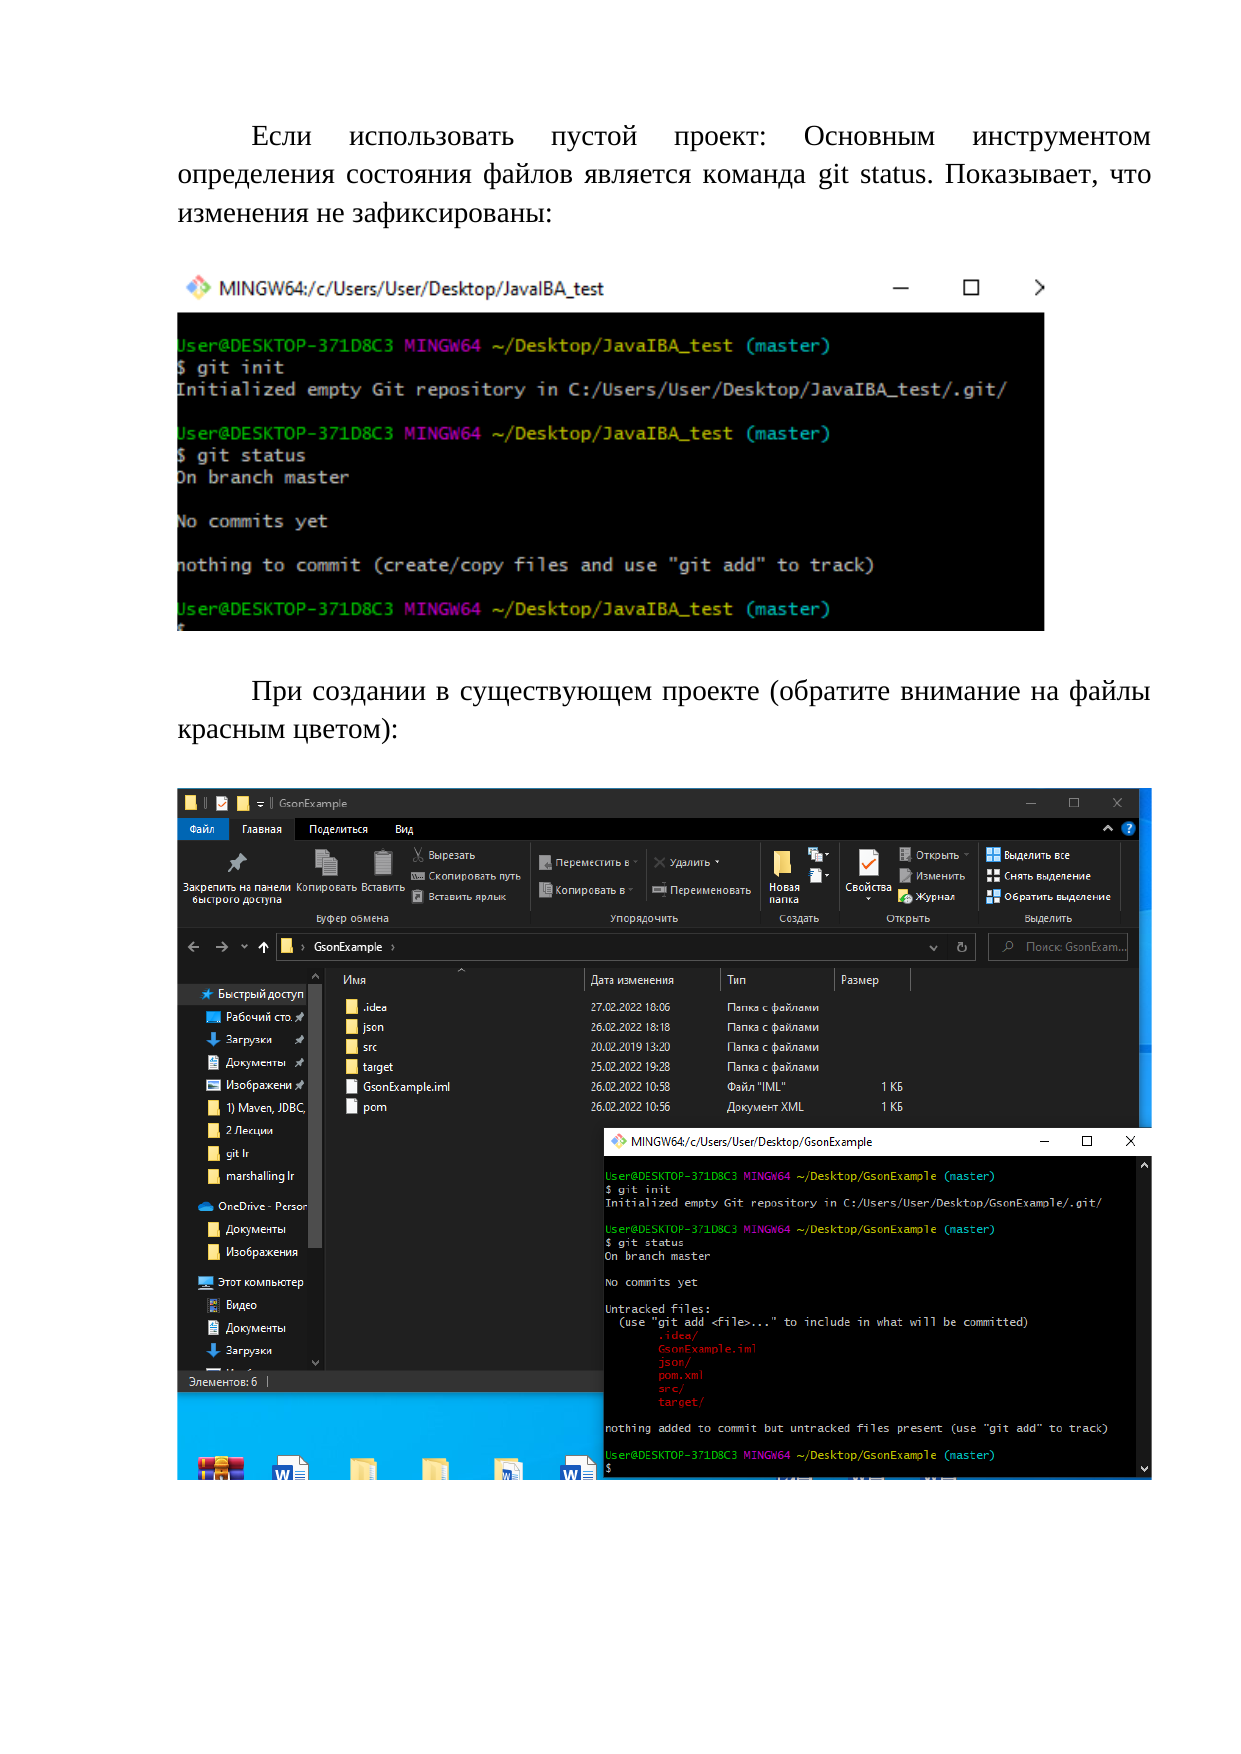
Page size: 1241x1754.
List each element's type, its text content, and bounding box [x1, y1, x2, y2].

text При создании в существующем проекте (обратите внимание на файлы красным цветом): [177, 673, 1152, 745]
picture [199, 1457, 243, 1480]
picture [495, 1459, 522, 1480]
picture [351, 1459, 376, 1480]
text Если использовать пустой проект: Основным инструментом определения состояния файлов является команда git status. Показывает, что изменения не зафиксированы: [177, 118, 1152, 229]
picture [423, 1459, 448, 1480]
picture [273, 1456, 308, 1480]
picture [177, 272, 1045, 631]
picture [177, 788, 1152, 1480]
picture [561, 1456, 596, 1480]
